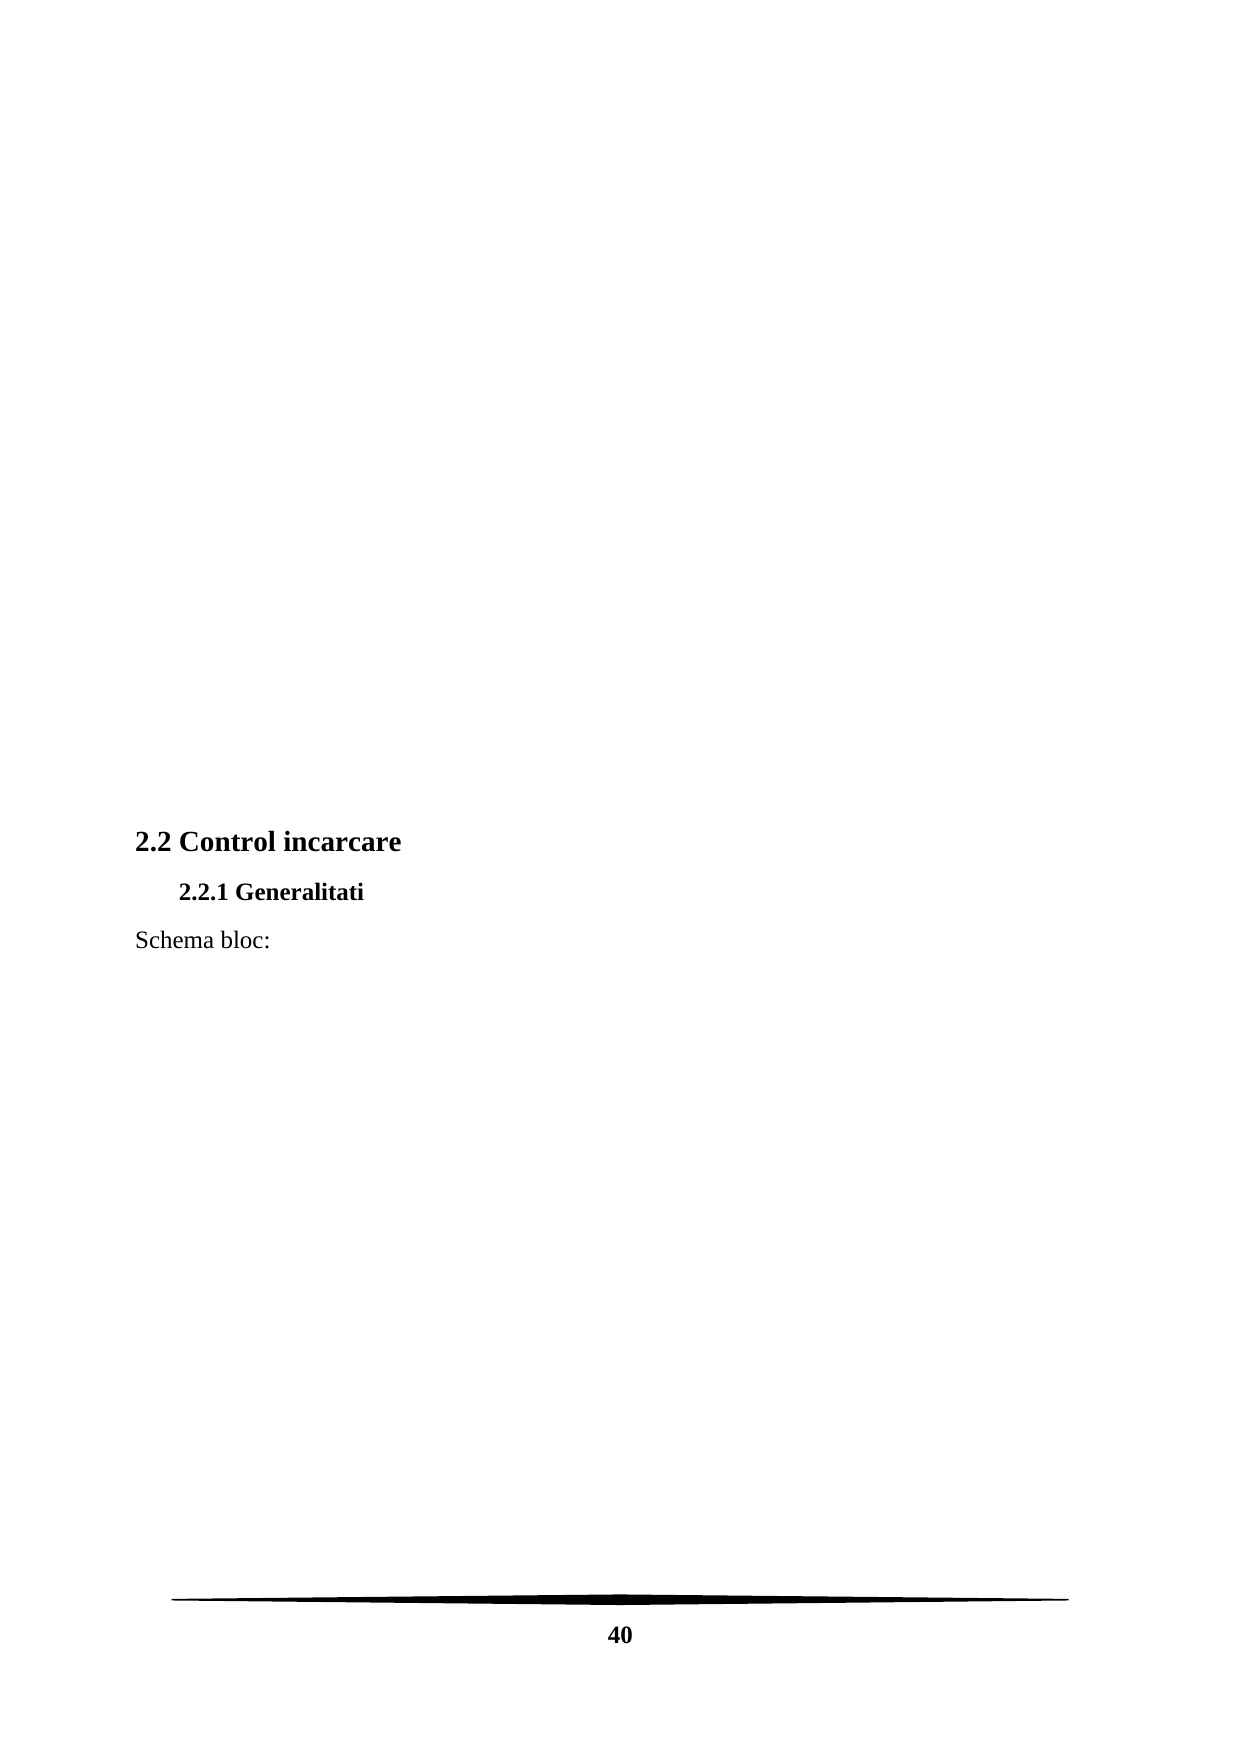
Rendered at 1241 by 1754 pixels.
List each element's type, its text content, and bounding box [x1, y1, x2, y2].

text 2.2.1 Generalitati [135, 877, 1105, 906]
text Schema bloc: [135, 925, 1105, 954]
text 2.2 Control incarcare [135, 824, 1105, 858]
